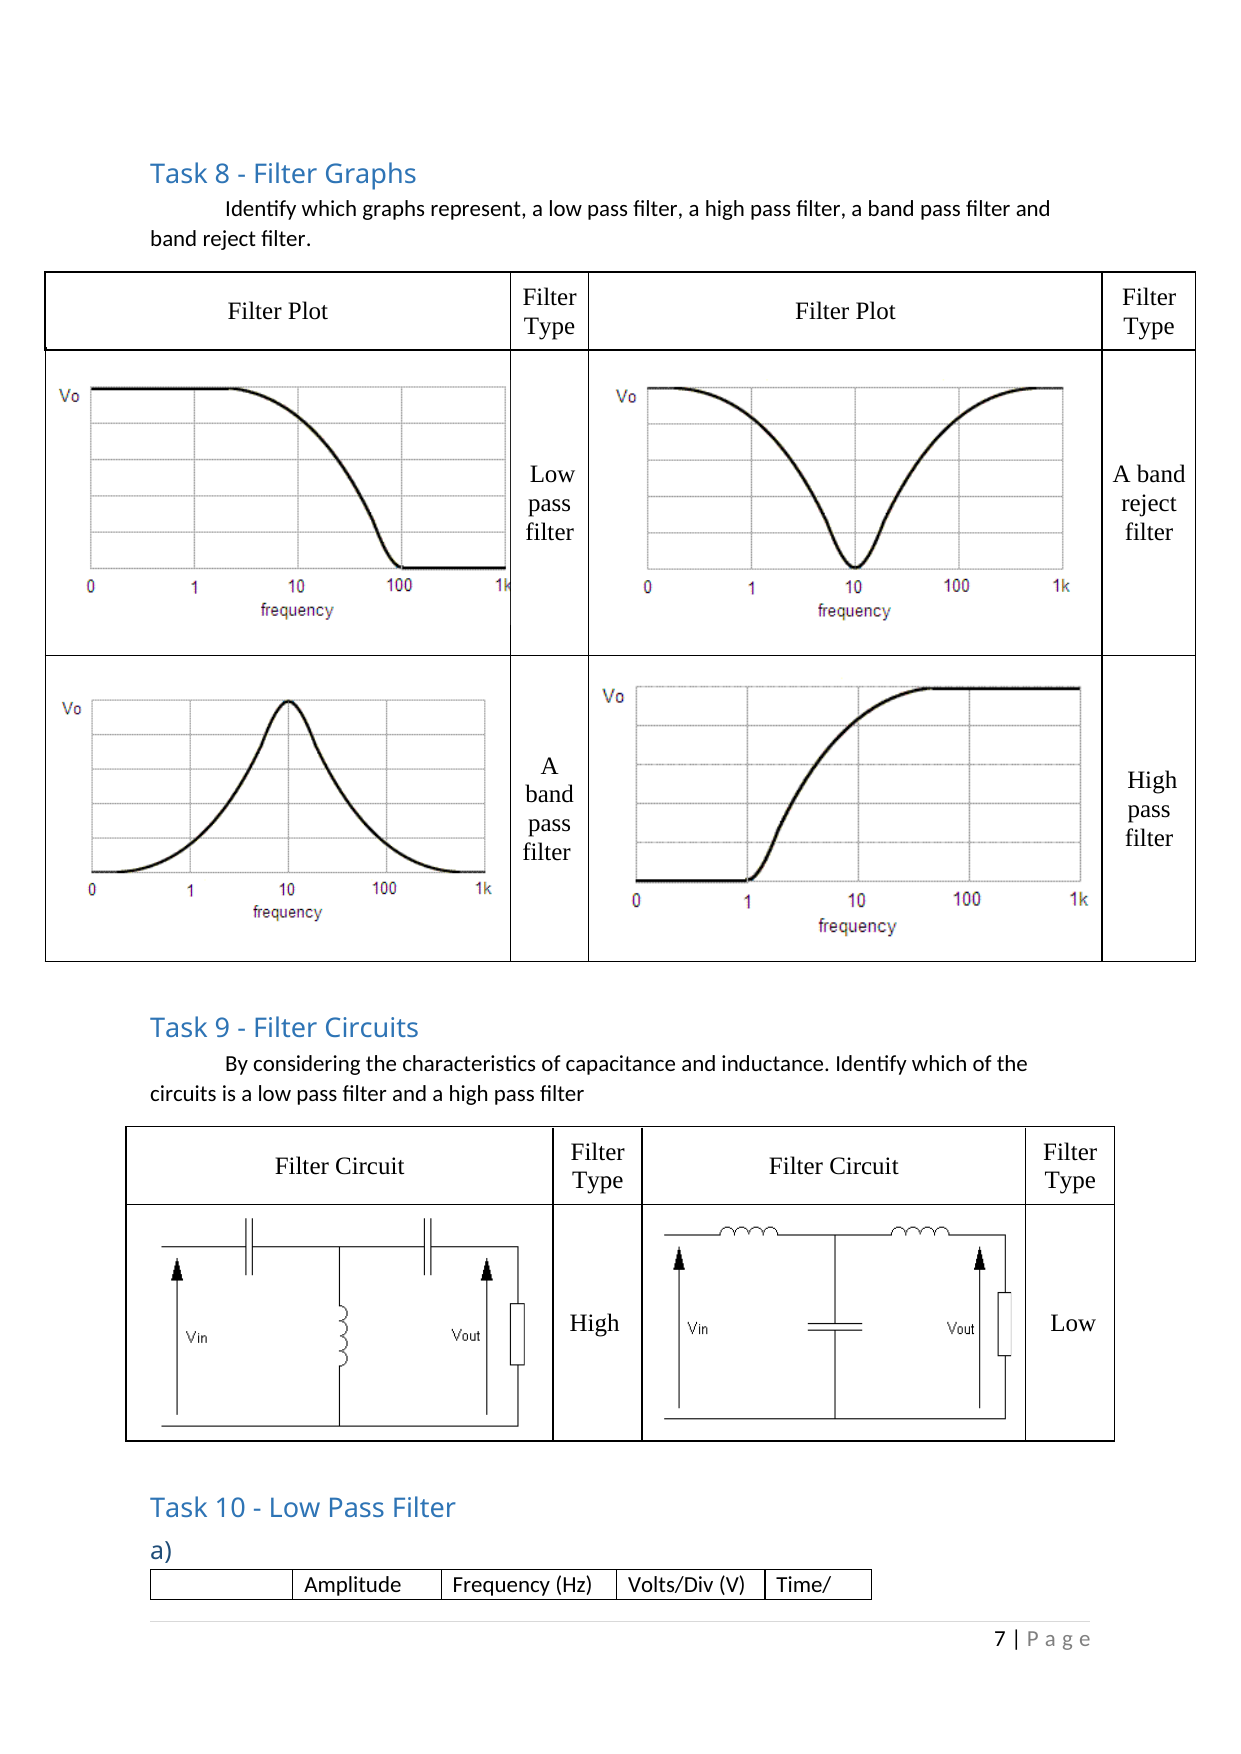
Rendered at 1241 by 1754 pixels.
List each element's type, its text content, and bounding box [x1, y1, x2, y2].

subtitle Task 10 - Low Pass Filter [150, 1489, 1090, 1526]
table_cell [589, 656, 1101, 961]
picture [597, 675, 1098, 942]
table_cell [46, 656, 510, 961]
table_cell High pass filter [1103, 656, 1195, 961]
picture [656, 1220, 1012, 1426]
table_cell Low [1026, 1205, 1114, 1440]
table_cell A band reject filter [1103, 351, 1195, 655]
table_header [151, 1570, 292, 1599]
subtitle Task 8 - Filter Graphs [150, 154, 1090, 191]
picture [56, 692, 499, 925]
table_cell [643, 1205, 1025, 1440]
table_header Filter Type [1103, 273, 1195, 349]
table_header Volts/Div (V) [617, 1570, 764, 1599]
table_cell A band pass filter [511, 656, 588, 961]
picture [54, 380, 511, 625]
table_header Filter Circuit [127, 1127, 553, 1204]
table_header Amplitude (V) [293, 1570, 441, 1599]
picture [607, 378, 1083, 627]
table_header Time/Div [766, 1570, 871, 1599]
table_header Filter Plot [589, 273, 1101, 349]
subtitle a) [150, 1533, 1090, 1567]
text Identify which graphs represent, a low pass filter, a high pass filter, a band pass filter and band reject filter. [150, 194, 1090, 252]
table_header Filter Plot [46, 273, 510, 349]
table_header Filter Circuit [643, 1127, 1025, 1204]
table_cell [589, 351, 1101, 655]
picture [154, 1214, 525, 1431]
subtitle Task 9 - Filter Circuits [150, 1009, 1090, 1046]
table_cell Low pass filter [511, 351, 588, 655]
table_cell High [554, 1205, 641, 1440]
table_header Filter Type [1026, 1127, 1114, 1204]
table_header Filter Type [554, 1127, 642, 1204]
text By considering the characteristics of capacitance and inductance. Identify which of the circuits is a low pass filter and a high pass filter [150, 1049, 1090, 1107]
table_header Filter Type [511, 273, 588, 349]
table_header Frequency (Hz) [442, 1570, 616, 1599]
table_cell [127, 1205, 552, 1440]
table_cell [46, 351, 510, 655]
